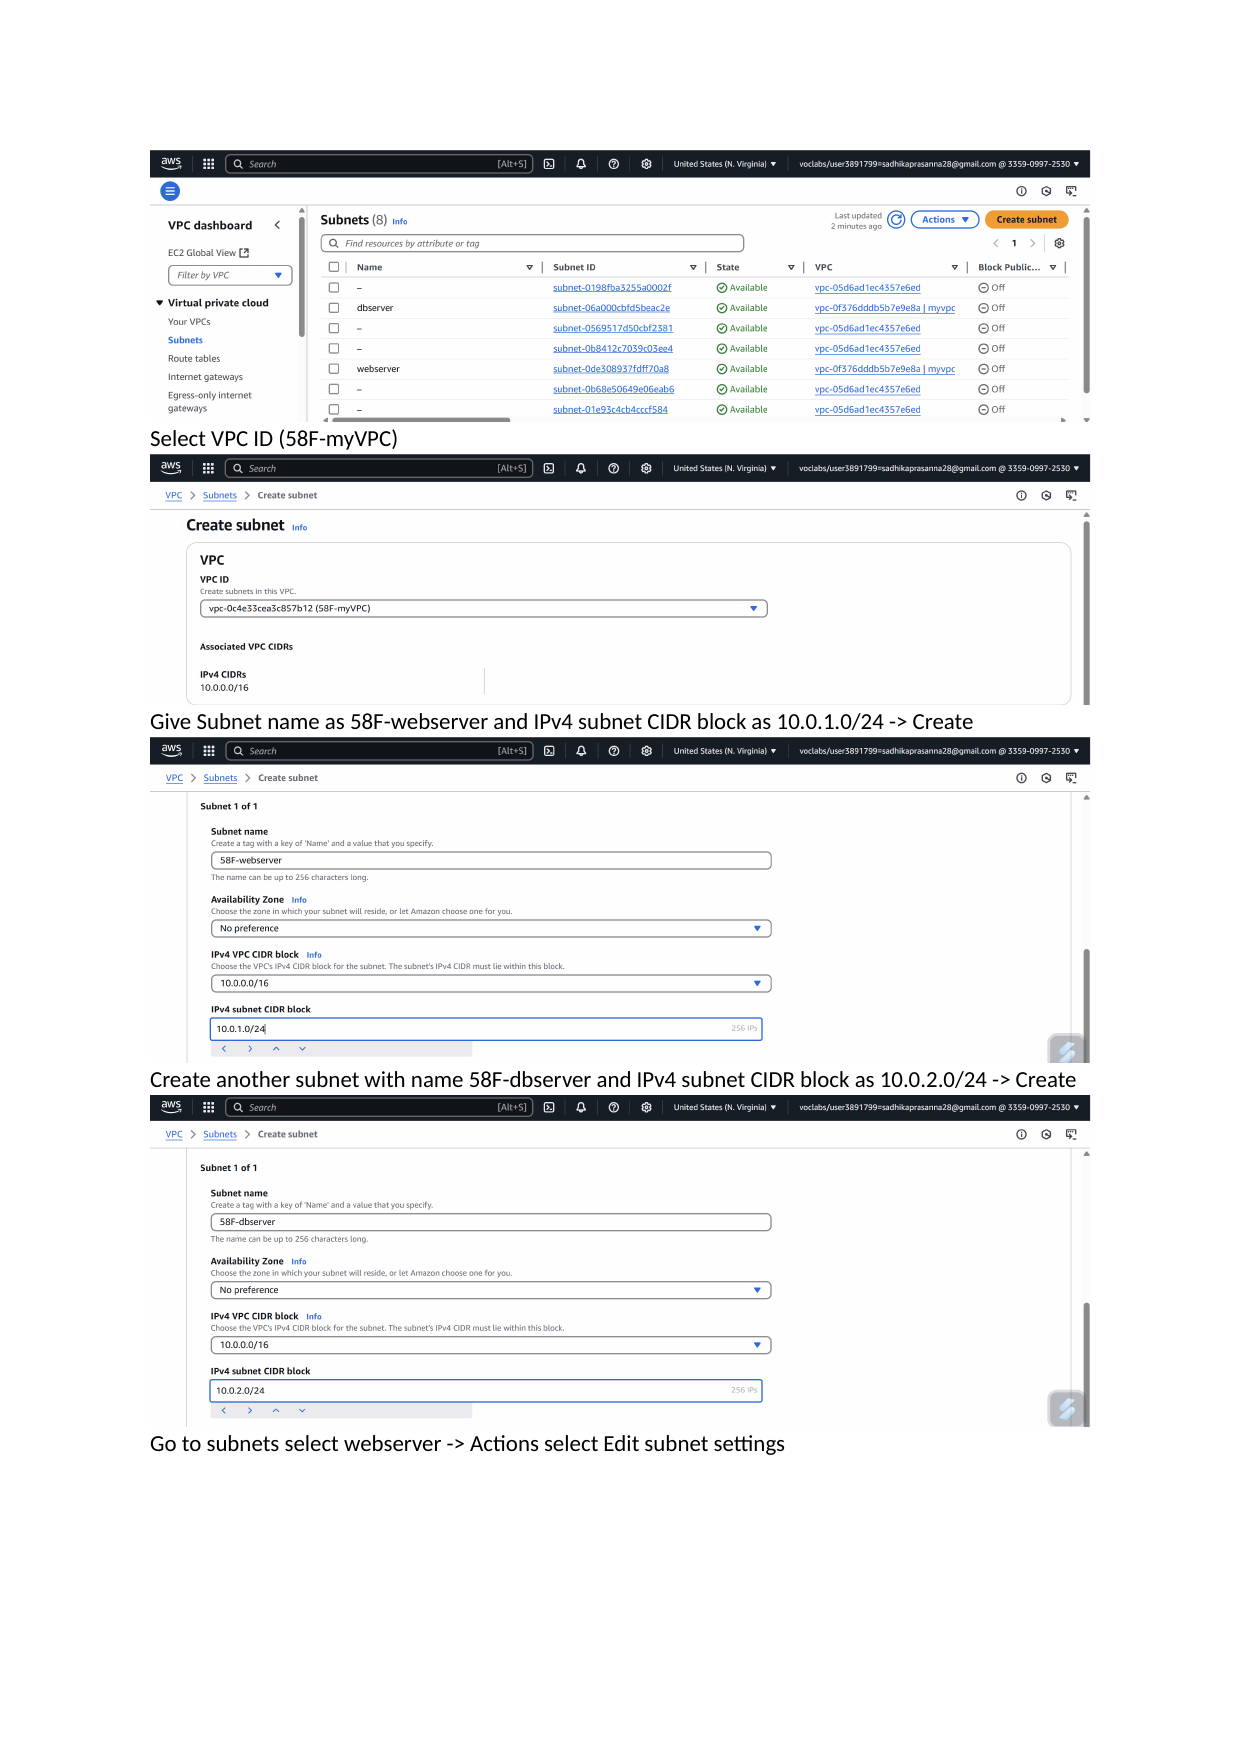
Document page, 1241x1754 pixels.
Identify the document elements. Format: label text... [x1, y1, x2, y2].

text Go to subnets select webserver -> Actions select Edit subnet settings [150, 1429, 1090, 1457]
text Select VPC ID (58F-myVPC) [150, 424, 1090, 452]
picture [150, 150, 1091, 422]
text Give Subnet name as 58F-webserver and IPv4 subnet CIDR block as 10.0.1.0/24 -> Create [150, 707, 1090, 735]
picture [150, 454, 1091, 705]
picture [150, 737, 1091, 1063]
text Create another subnet with name 58F-dbserver and IPv4 subnet CIDR block as 10.0.2.0/24 -> Create [150, 1065, 1090, 1093]
picture [150, 1095, 1091, 1427]
